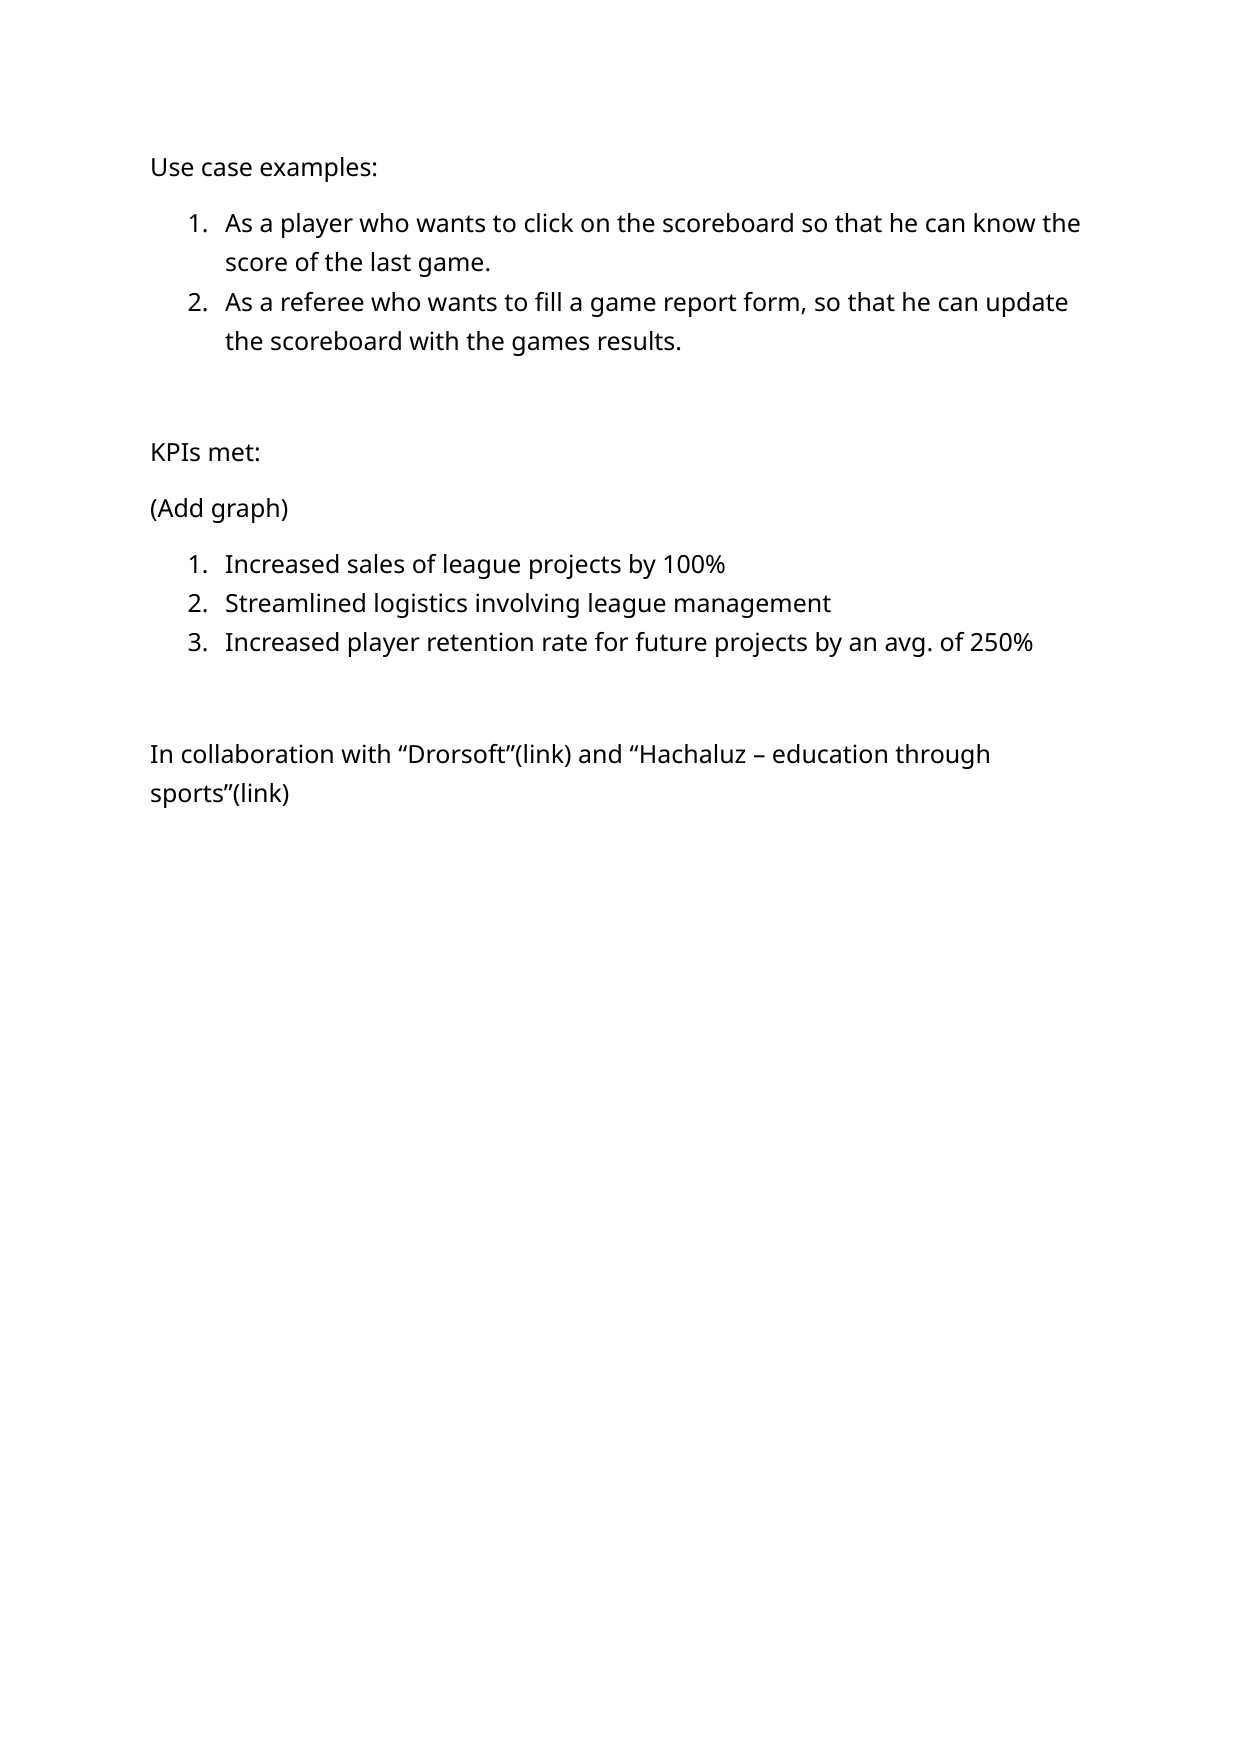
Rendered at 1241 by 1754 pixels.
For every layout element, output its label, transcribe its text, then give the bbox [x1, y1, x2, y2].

text Use case examples: [150, 150, 1090, 184]
list Streamlined logistics involving league management [187, 586, 1090, 620]
text (Add graph) [150, 491, 1090, 525]
text KPIs met: [150, 435, 1090, 469]
list Increased player retention rate for future projects by an avg. of 250% [187, 625, 1090, 659]
text In collaboration with “Drorsoft”(link) and “Hachaluz – education through sports”(link) [150, 737, 1090, 810]
list As a player who wants to click on the scoreboard so that he can know the score of the last game. [187, 206, 1090, 279]
list Increased sales of league projects by 100% [187, 547, 1090, 581]
list As a referee who wants to fill a game report form, so that he can update the scoreboard with the games results. [187, 284, 1090, 357]
